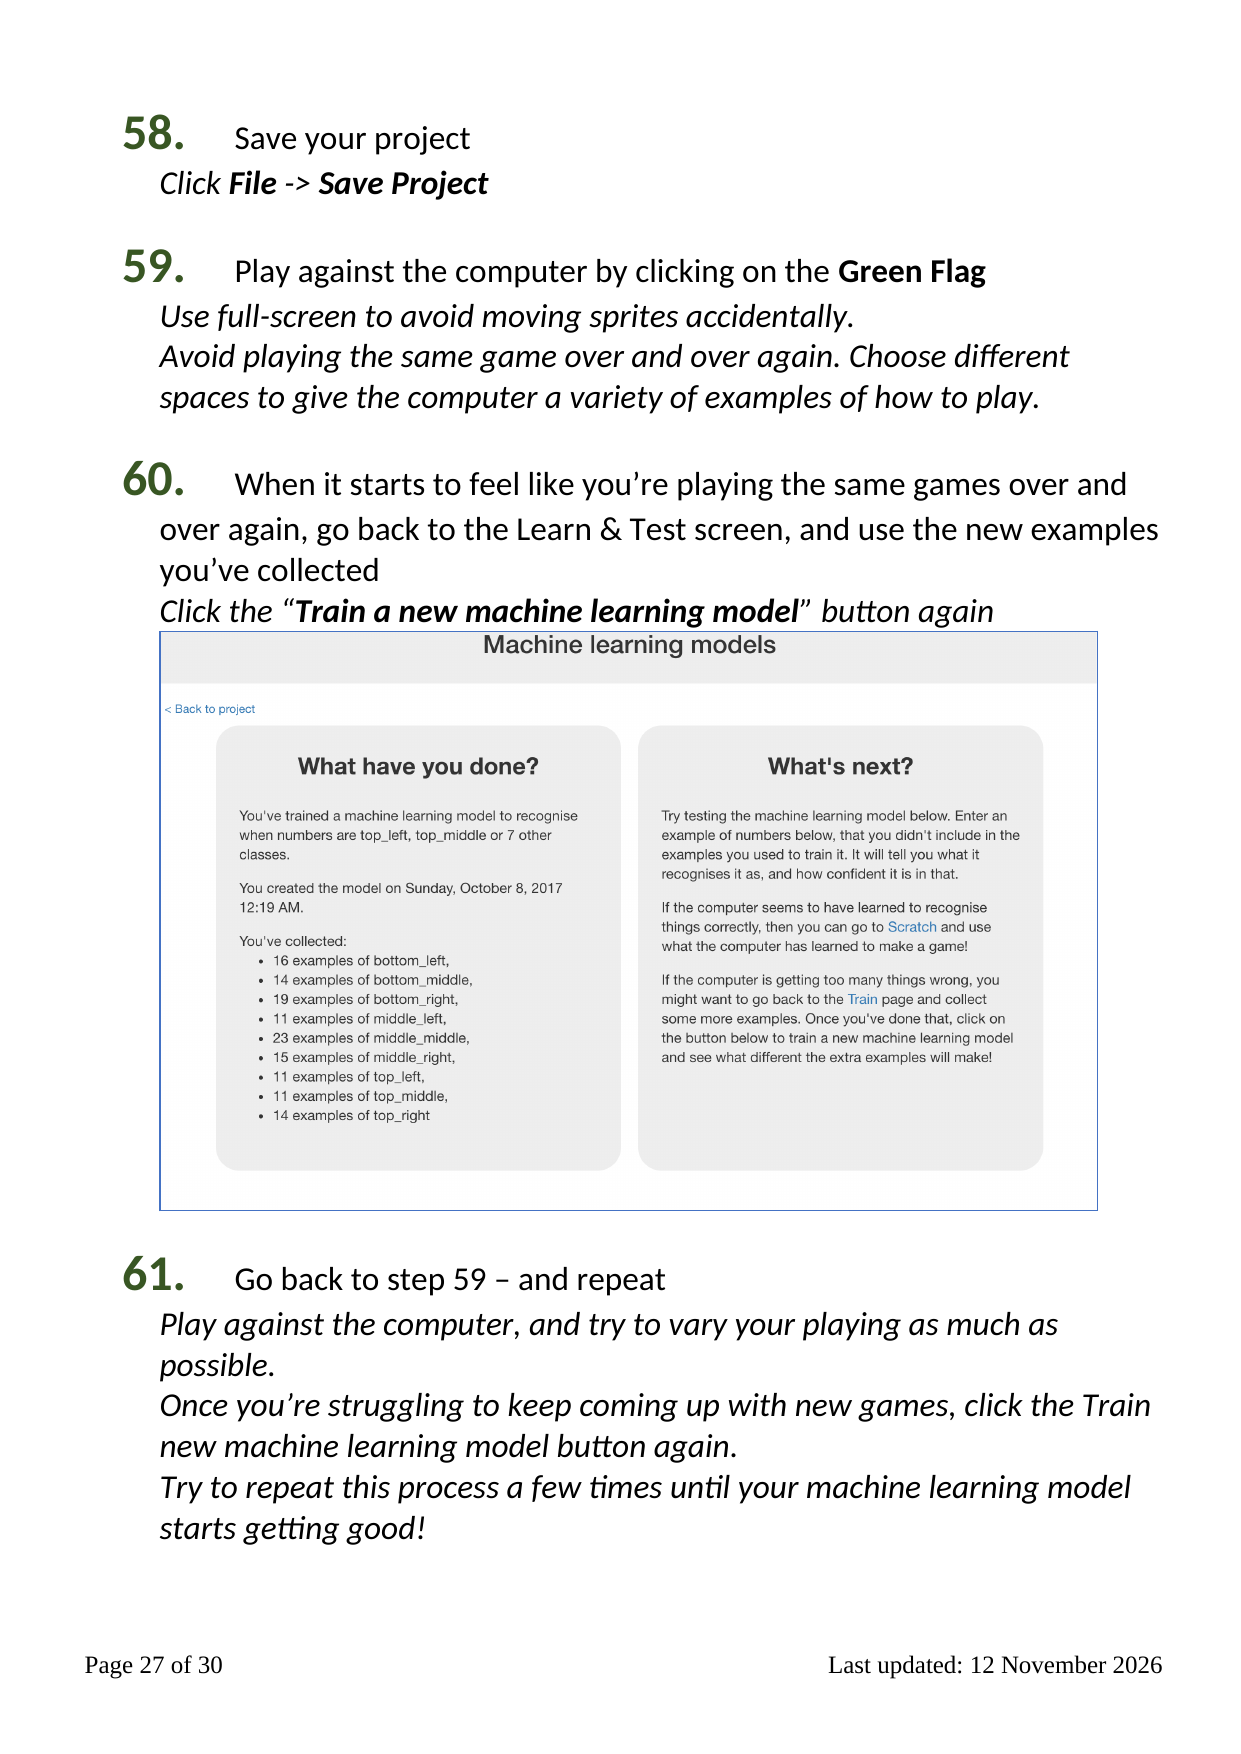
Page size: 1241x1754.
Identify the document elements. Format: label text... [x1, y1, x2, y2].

list Save your project Click File -> Save Project [122, 101, 1163, 233]
list Go back to step 59 – and repeat Play against the computer, and try to vary your playing as much as possible. Once you’re struggling to keep coming up with new games, click the Train new machine learning model button again. Try to repeat this process a few times until your machine learning model starts getting good! [122, 1242, 1163, 1547]
picture [161, 632, 1097, 1210]
list Play against the computer by clicking on the Green Flag Use full-screen to avoid moving sprites accidentally. Avoid playing the same game over and over again. Choose different spaces to give the computer a variety of examples of how to play. [122, 233, 1163, 447]
